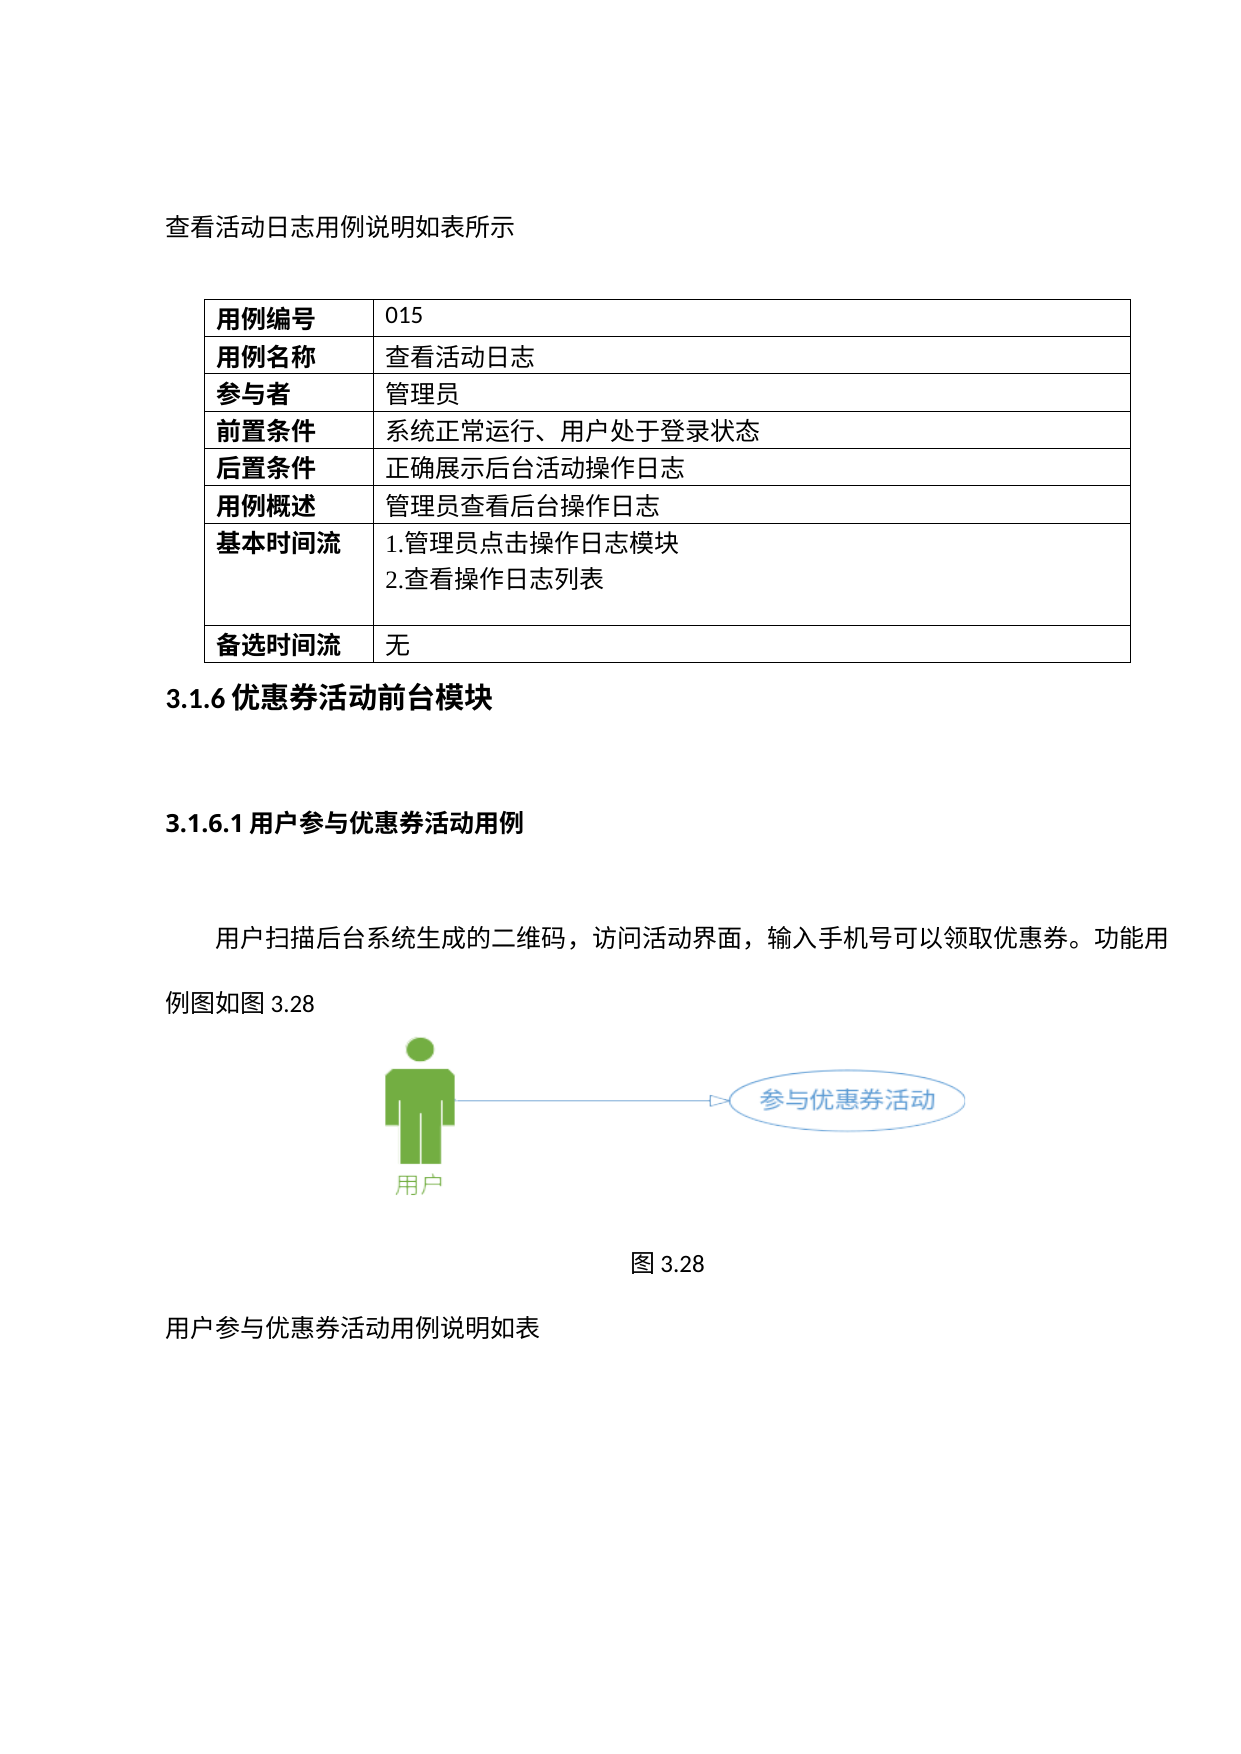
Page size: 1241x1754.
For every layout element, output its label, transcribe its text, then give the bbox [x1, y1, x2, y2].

table_cell 无 [374, 626, 1130, 662]
text 用户扫描后台系统生成的二维码，访问活动界面，输入手机号可以领取优惠券。功能用例图如图3.28 [165, 904, 1169, 1034]
table_cell 后置条件 [205, 449, 373, 485]
text 查看活动日志用例说明如表所示 [165, 193, 1169, 258]
subtitle 3.1.6.1用户参与优惠券活动用例 [165, 789, 1169, 854]
table_cell 查看活动日志 [374, 337, 1130, 373]
table_cell 参与者 [205, 374, 373, 411]
table_cell 正确展示后台活动操作日志 [374, 449, 1130, 485]
table_header 015 [374, 300, 1130, 336]
table_cell 管理员 [374, 374, 1130, 411]
table_cell 1.管理员点击操作日志模块 2.查看操作日志列表 [374, 524, 1130, 625]
table_cell 备选时间流 [205, 626, 373, 662]
table_header 用例编号 [205, 300, 373, 336]
text 用户参与优惠券活动用例说明如表 [165, 1294, 1169, 1359]
table_cell 前置条件 [205, 412, 373, 448]
table_cell 系统正常运行、用户处于登录状态 [374, 412, 1130, 448]
text 图3.28 [165, 1229, 1169, 1294]
table_cell 用例概述 [205, 486, 373, 522]
table_cell 基本时间流 [205, 524, 373, 625]
table_cell 用例名称 [205, 337, 373, 373]
table_cell 管理员查看后台操作日志 [374, 486, 1130, 522]
subtitle 3.1.6优惠券活动前台模块 [165, 350, 1169, 729]
